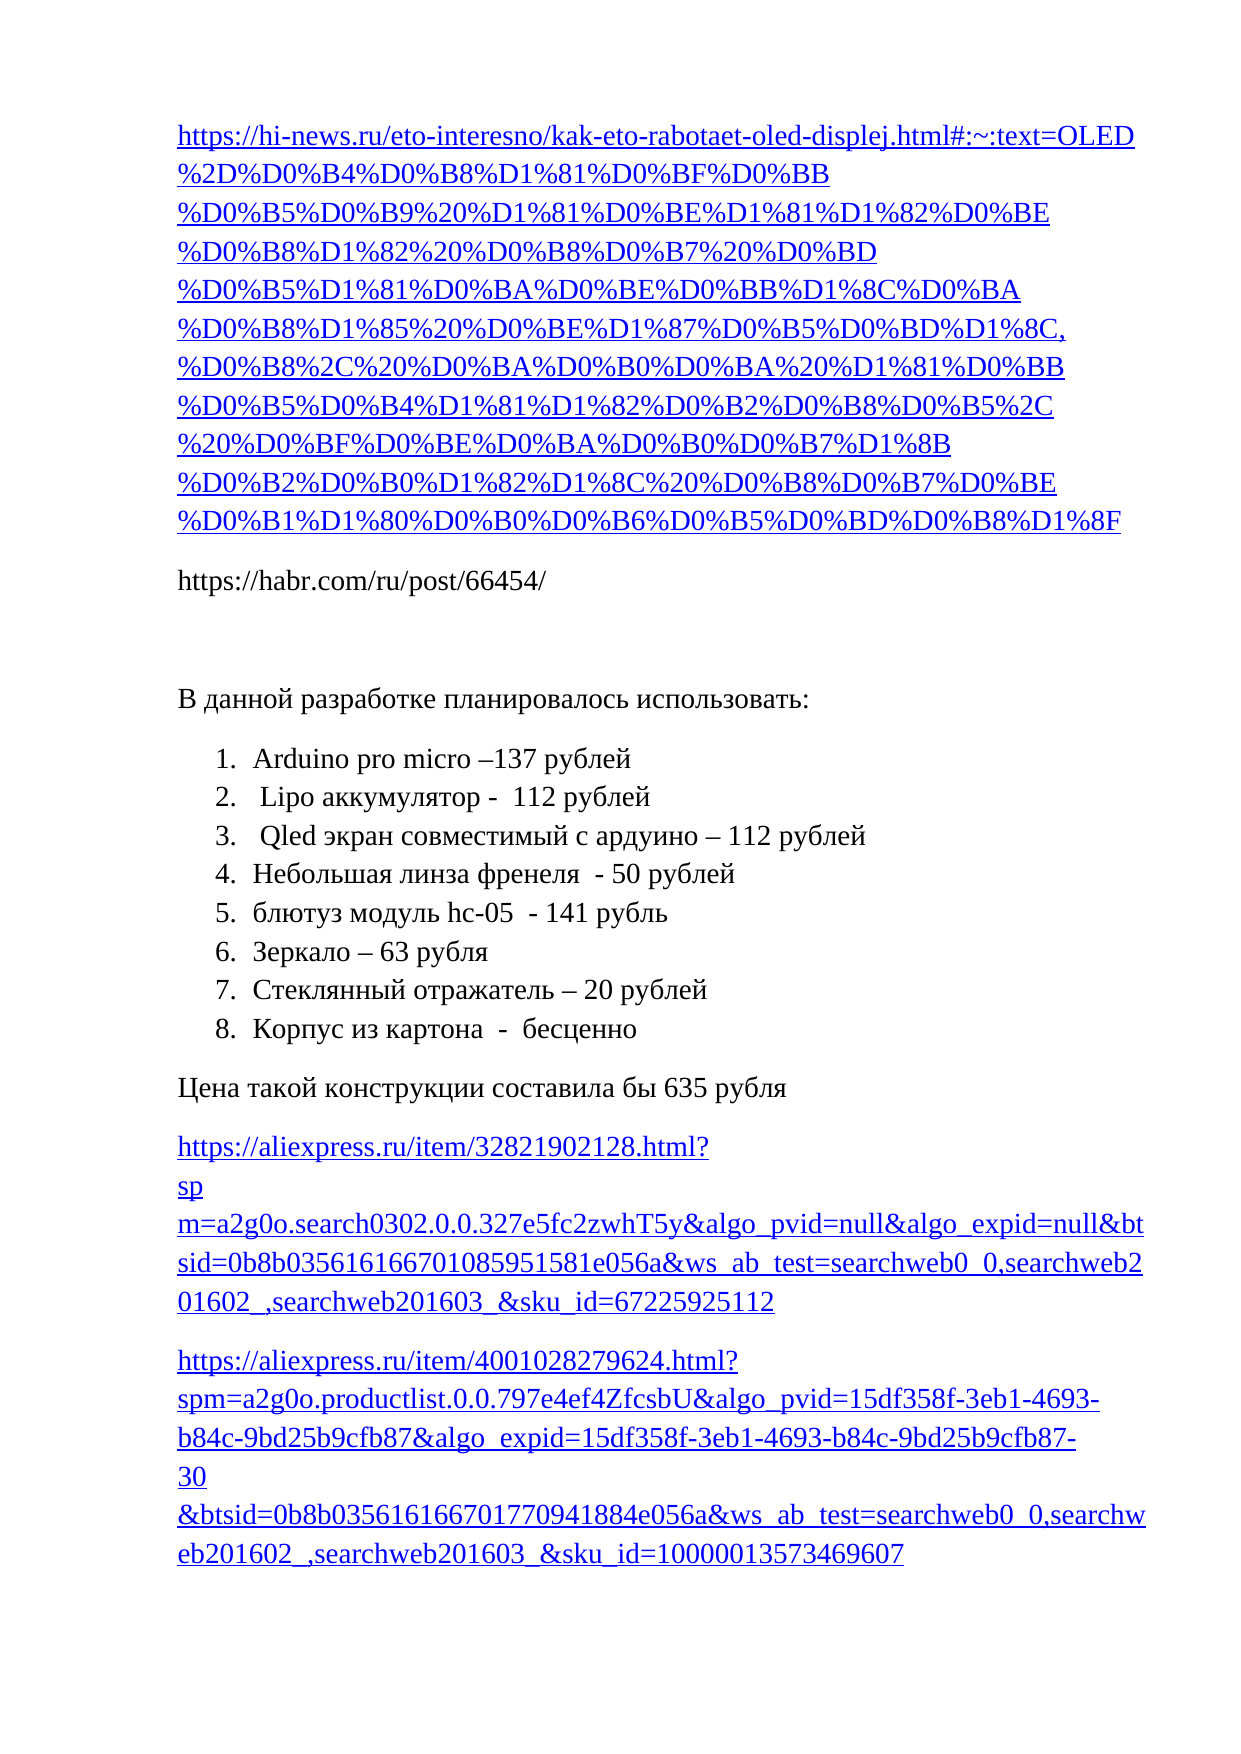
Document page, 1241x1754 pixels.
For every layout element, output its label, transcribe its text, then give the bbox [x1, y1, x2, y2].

text Цена такой конструкции составила бы 635 рубля [177, 1070, 1152, 1104]
text В данной разработке планировалось использовать: [177, 682, 1152, 715]
list Стеклянный отражатель – 20 рублей [215, 972, 1152, 1006]
list блютуз модуль hc-05 - 141 рубль [215, 895, 1152, 929]
text https://aliexpress.ru/item/32821902128.html?spm=a2g0o.search0302.0.0.327e5fc2zwhT5y&algo_pvid=null&algo_expid=null&btsid=0b8b035616166701085951581e056a&ws_ab_test=searchweb0_0,searchweb201602_,searchweb201603_&sku_id=67225925112 [177, 1129, 1152, 1317]
list Arduino pro micro –137 рублей [215, 741, 1152, 774]
list Корпус из картона - бесценно [215, 1011, 1152, 1044]
text https://habr.com/ru/post/66454/ [177, 563, 1152, 596]
list Lipo аккумулятор - 112 рублей [215, 779, 1152, 813]
list Зеркало – 63 рубля [215, 934, 1152, 967]
text https://hi-news.ru/eto-interesno/kak-eto-rabotaet-oled-displej.html#:~:text=OLED%2D%D0%B4%D0%B8%D1%81%D0%BF%D0%BB%D0%B5%D0%B9%20%D1%81%D0%BE%D1%81%D1%82%D0%BE%D0%B8%D1%82%20%D0%B8%D0%B7%20%D0%BD%D0%B5%D1%81%D0%BA%D0%BE%D0%BB%D1%8C%D0%BA%D0%B8%D1%85%20%D0%BE%D1%87%D0%B5%D0%BD%D1%8C,%D0%B8%2C%20%D0%BA%D0%B0%D0%BA%20%D1%81%D0%BB%D0%B5%D0%B4%D1%81%D1%82%D0%B2%D0%B8%D0%B5%2C%20%D0%BF%D0%BE%D0%BA%D0%B0%D0%B7%D1%8B%D0%B2%D0%B0%D1%82%D1%8C%20%D0%B8%D0%B7%D0%BE%D0%B1%D1%80%D0%B0%D0%B6%D0%B5%D0%BD%D0%B8%D1%8F [177, 118, 1152, 537]
list Qled экран совместимый с ардуино – 112 рублей [215, 818, 1152, 852]
text https://aliexpress.ru/item/4001028279624.html?spm=a2g0o.productlist.0.0.797e4ef4ZfcsbU&algo_pvid=15df358f-3eb1-4693-b84c-9bd25b9cfb87&algo_expid=15df358f-3eb1-4693-b84c-9bd25b9cfb87-30&btsid=0b8b035616166701770941884e056a&ws_ab_test=searchweb0_0,searchweb201602_,searchweb201603_&sku_id=10000013573469607 [177, 1343, 1152, 1569]
list Небольшая линза френеля - 50 рублей [215, 857, 1152, 890]
